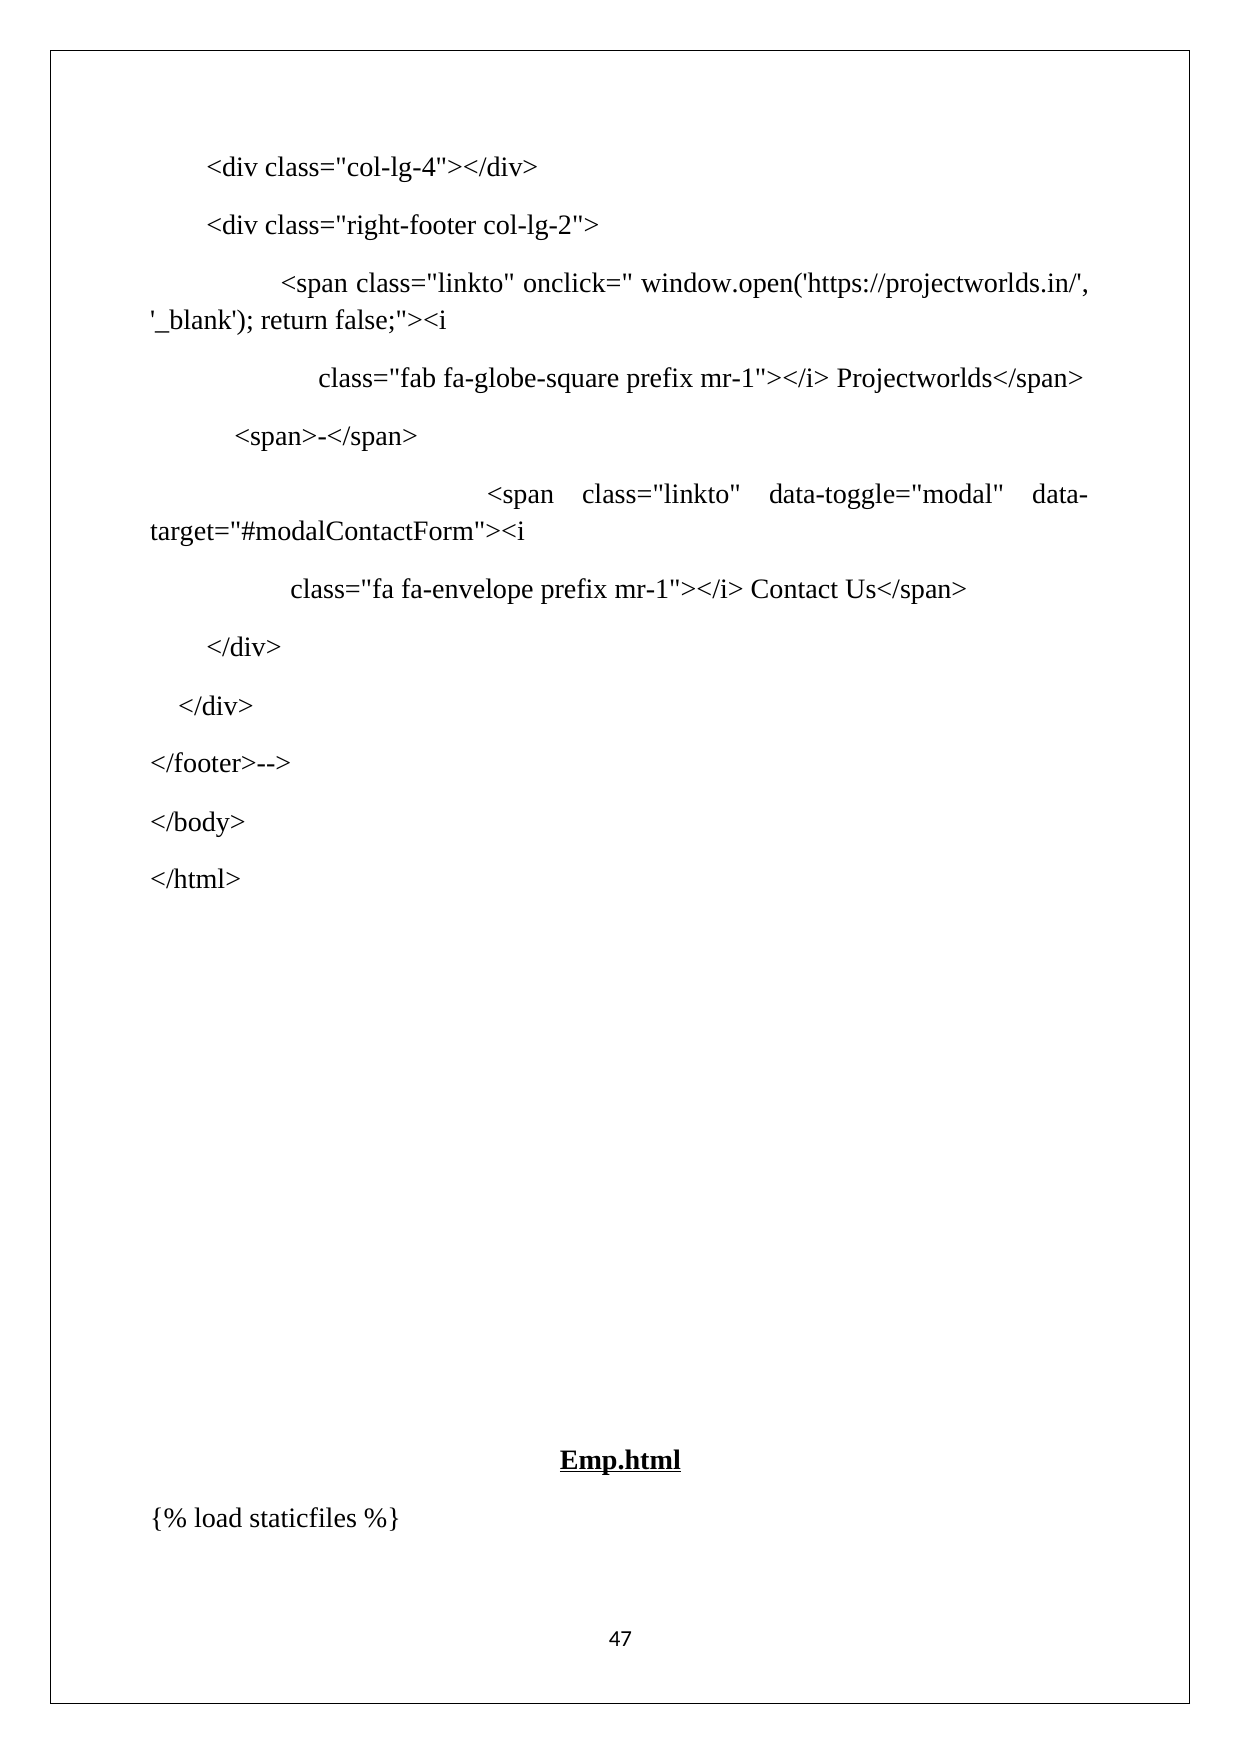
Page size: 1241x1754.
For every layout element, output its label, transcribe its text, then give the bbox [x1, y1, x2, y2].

text </html> [150, 863, 1090, 895]
text Emp.html [150, 1443, 1090, 1475]
text </body> [150, 804, 1090, 837]
text </div> [150, 688, 1090, 721]
text </div> [150, 631, 1090, 663]
text <span class="linkto" data-toggle="modal" data-target="#modalContactForm"><i [150, 477, 1090, 547]
text <div class="right-footer col-lg-2"> [150, 208, 1090, 240]
text {% load staticfiles %} [150, 1501, 1090, 1533]
text class="fa fa-envelope prefix mr-1"></i> Contact Us</span> [150, 572, 1090, 605]
text <div class="col-lg-4"></div> [150, 150, 1090, 182]
text <span>-</span> [150, 419, 1090, 452]
text class="fab fa-globe-square prefix mr-1"></i> Projectworlds</span> [150, 361, 1090, 394]
text <span class="linkto" onclick=" window.open('https://projectworlds.in/', '_blank'); return false;"><i [150, 266, 1090, 336]
text </footer>--> [150, 747, 1090, 779]
